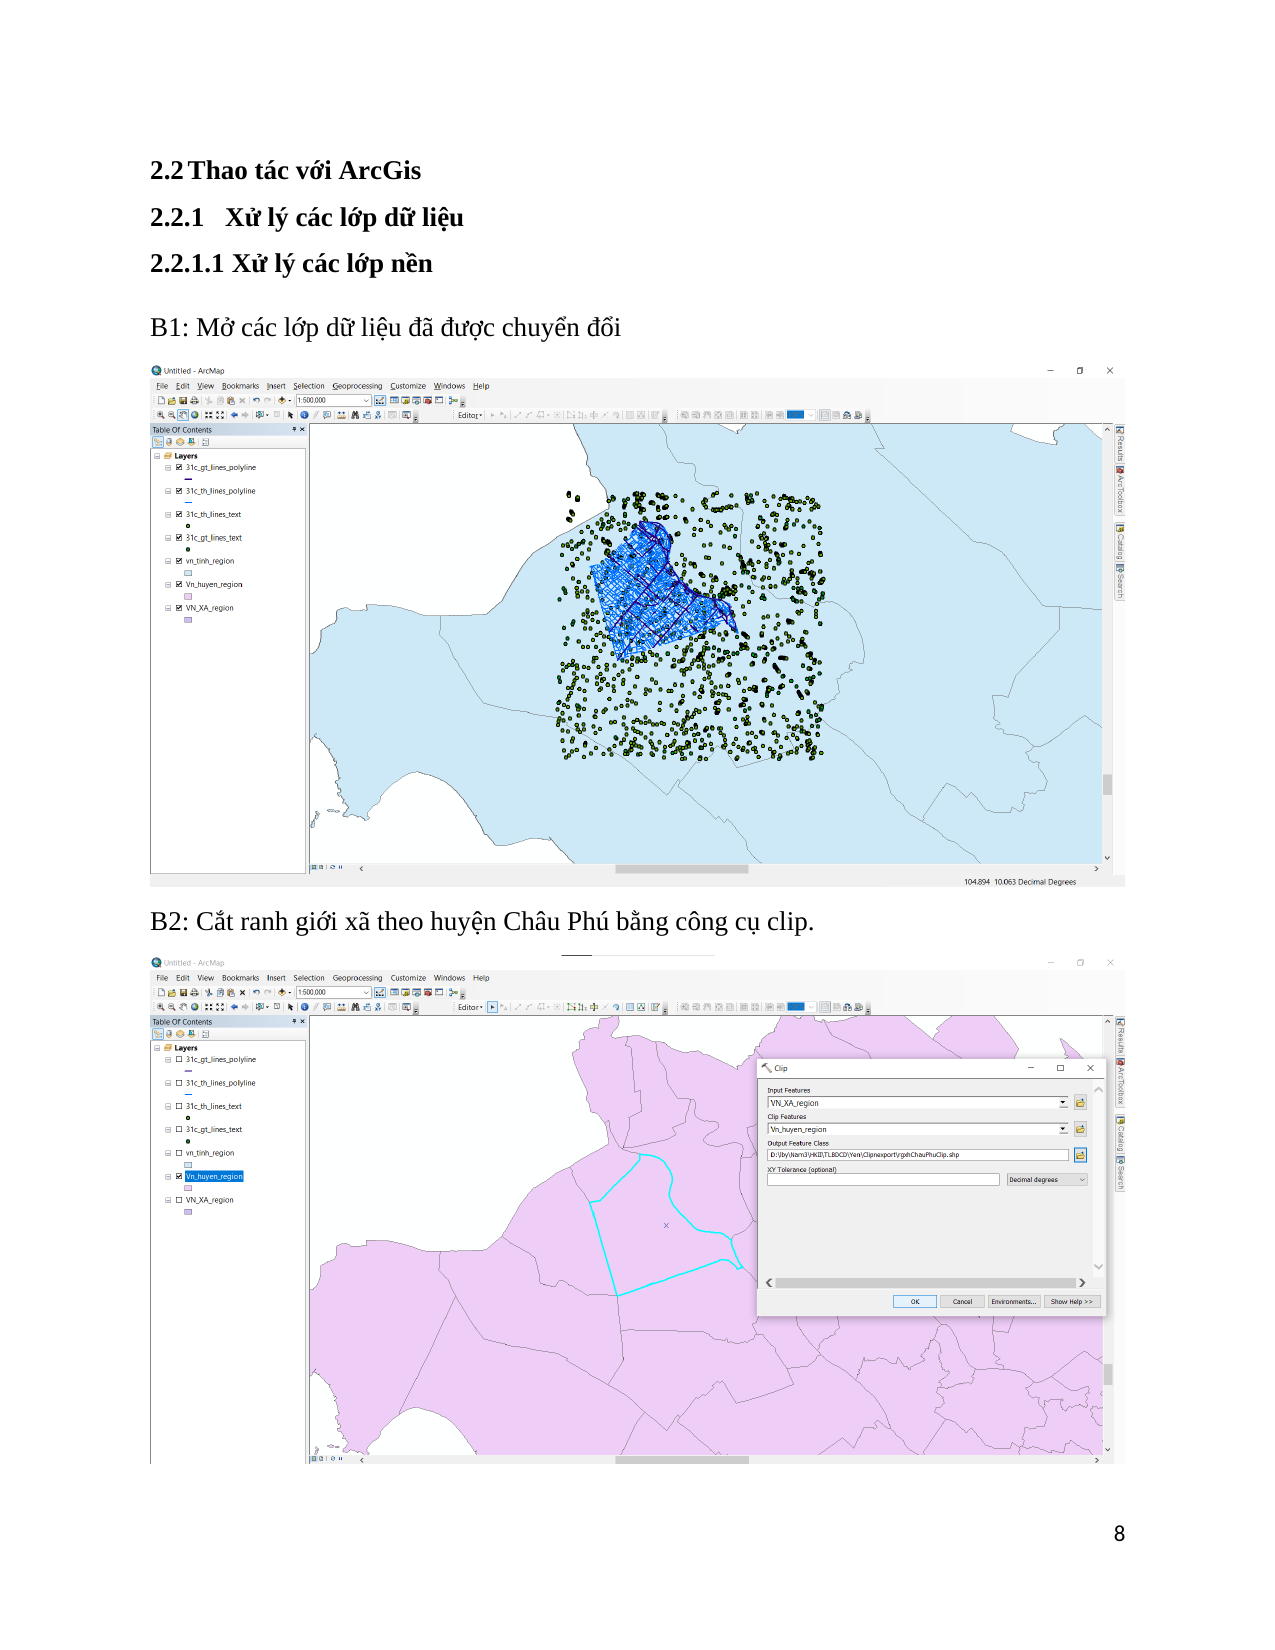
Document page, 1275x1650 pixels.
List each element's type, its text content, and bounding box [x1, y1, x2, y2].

list Xử lý các lớp nền [150, 247, 1124, 279]
list Xử lý các lớp dữ liệu [150, 201, 1124, 232]
picture [150, 363, 1125, 887]
picture [150, 955, 1125, 1464]
text B1: Mở các lớp dữ liệu đã được chuyển đổi [150, 311, 1124, 342]
list Thao tác với ArcGis [150, 154, 1124, 185]
text B2: Cắt ranh giới xã theo huyện Châu Phú bằng công cụ clip. [150, 905, 1125, 936]
